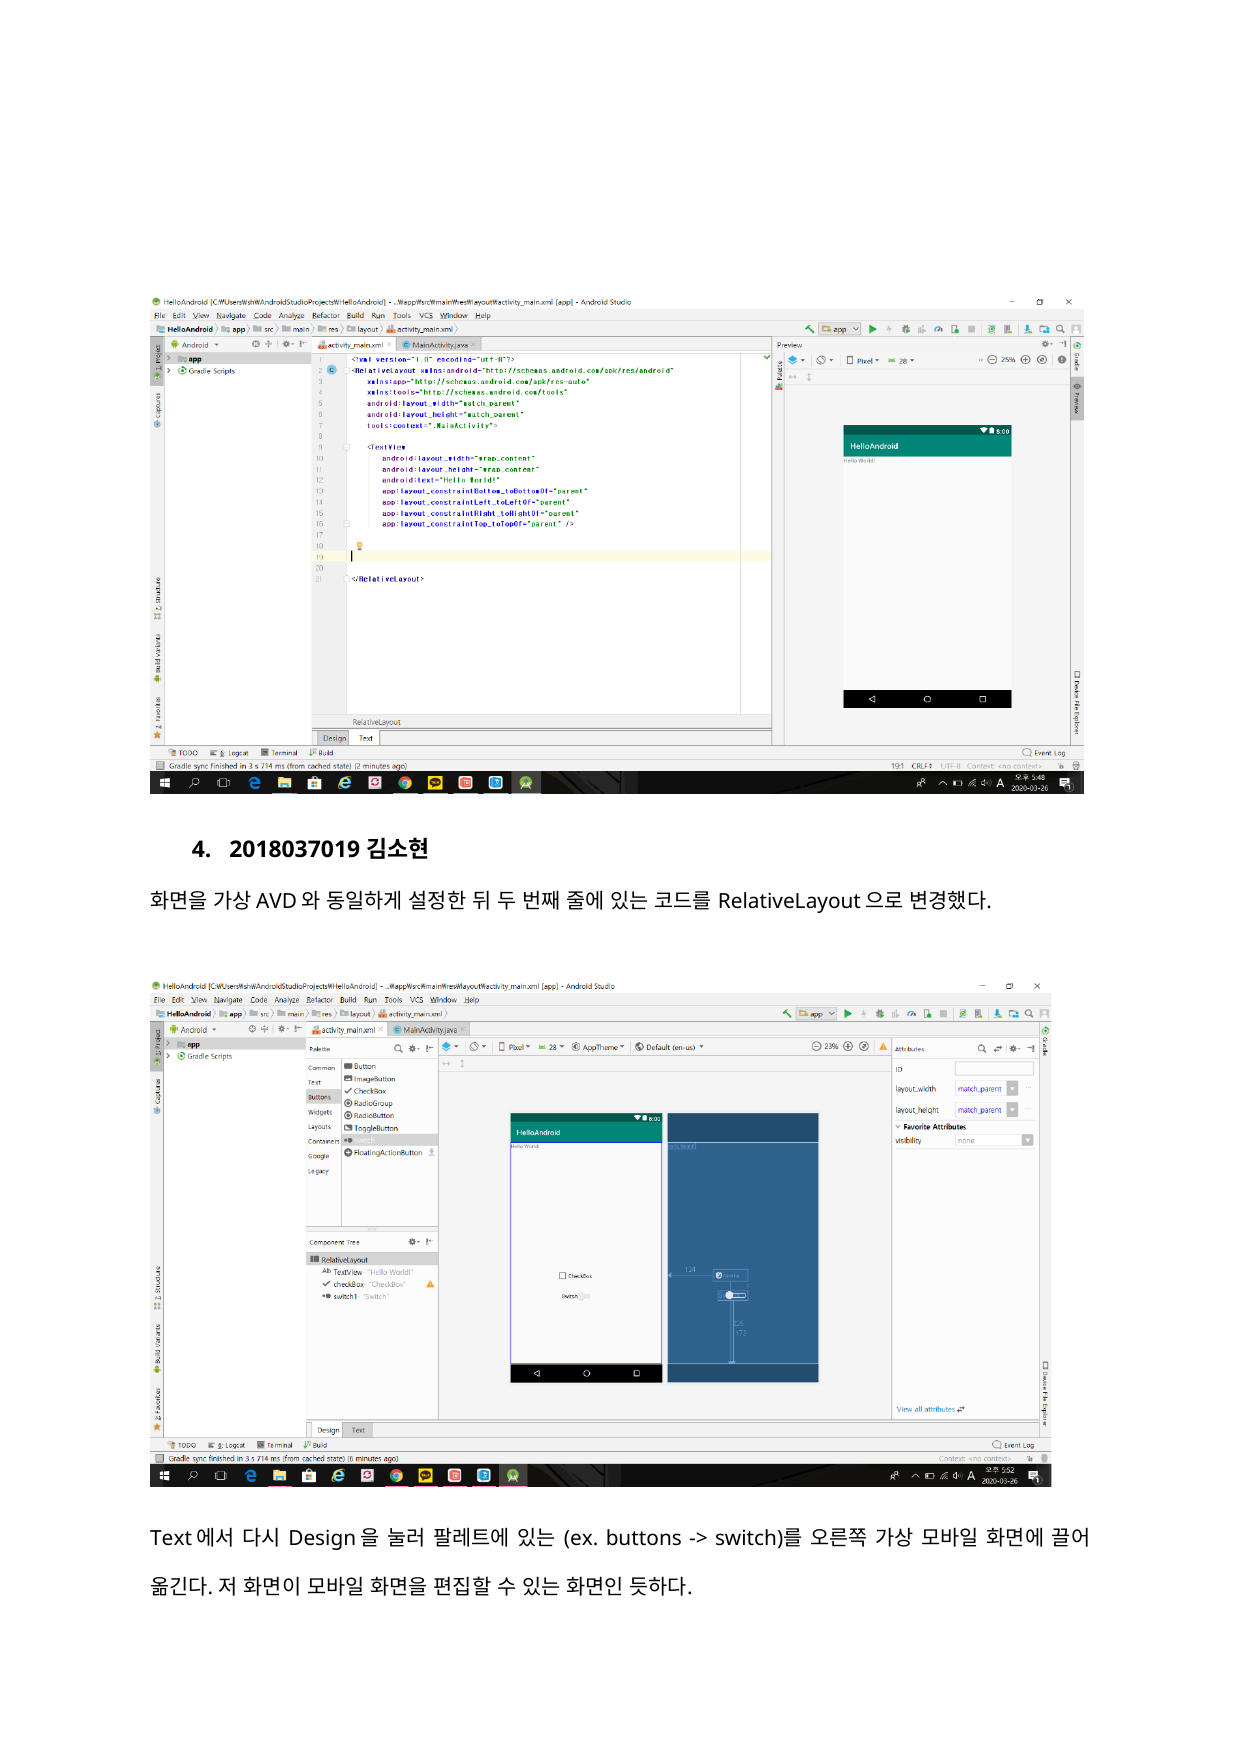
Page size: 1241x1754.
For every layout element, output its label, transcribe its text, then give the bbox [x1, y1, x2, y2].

text 화면을 가상AVD와 동일하게 설정한 뒤 두 번째 줄에 있는 코드를 RelativeLayout으로 변경했다. [150, 884, 1090, 914]
picture [150, 296, 1084, 794]
picture [150, 979, 1052, 1487]
